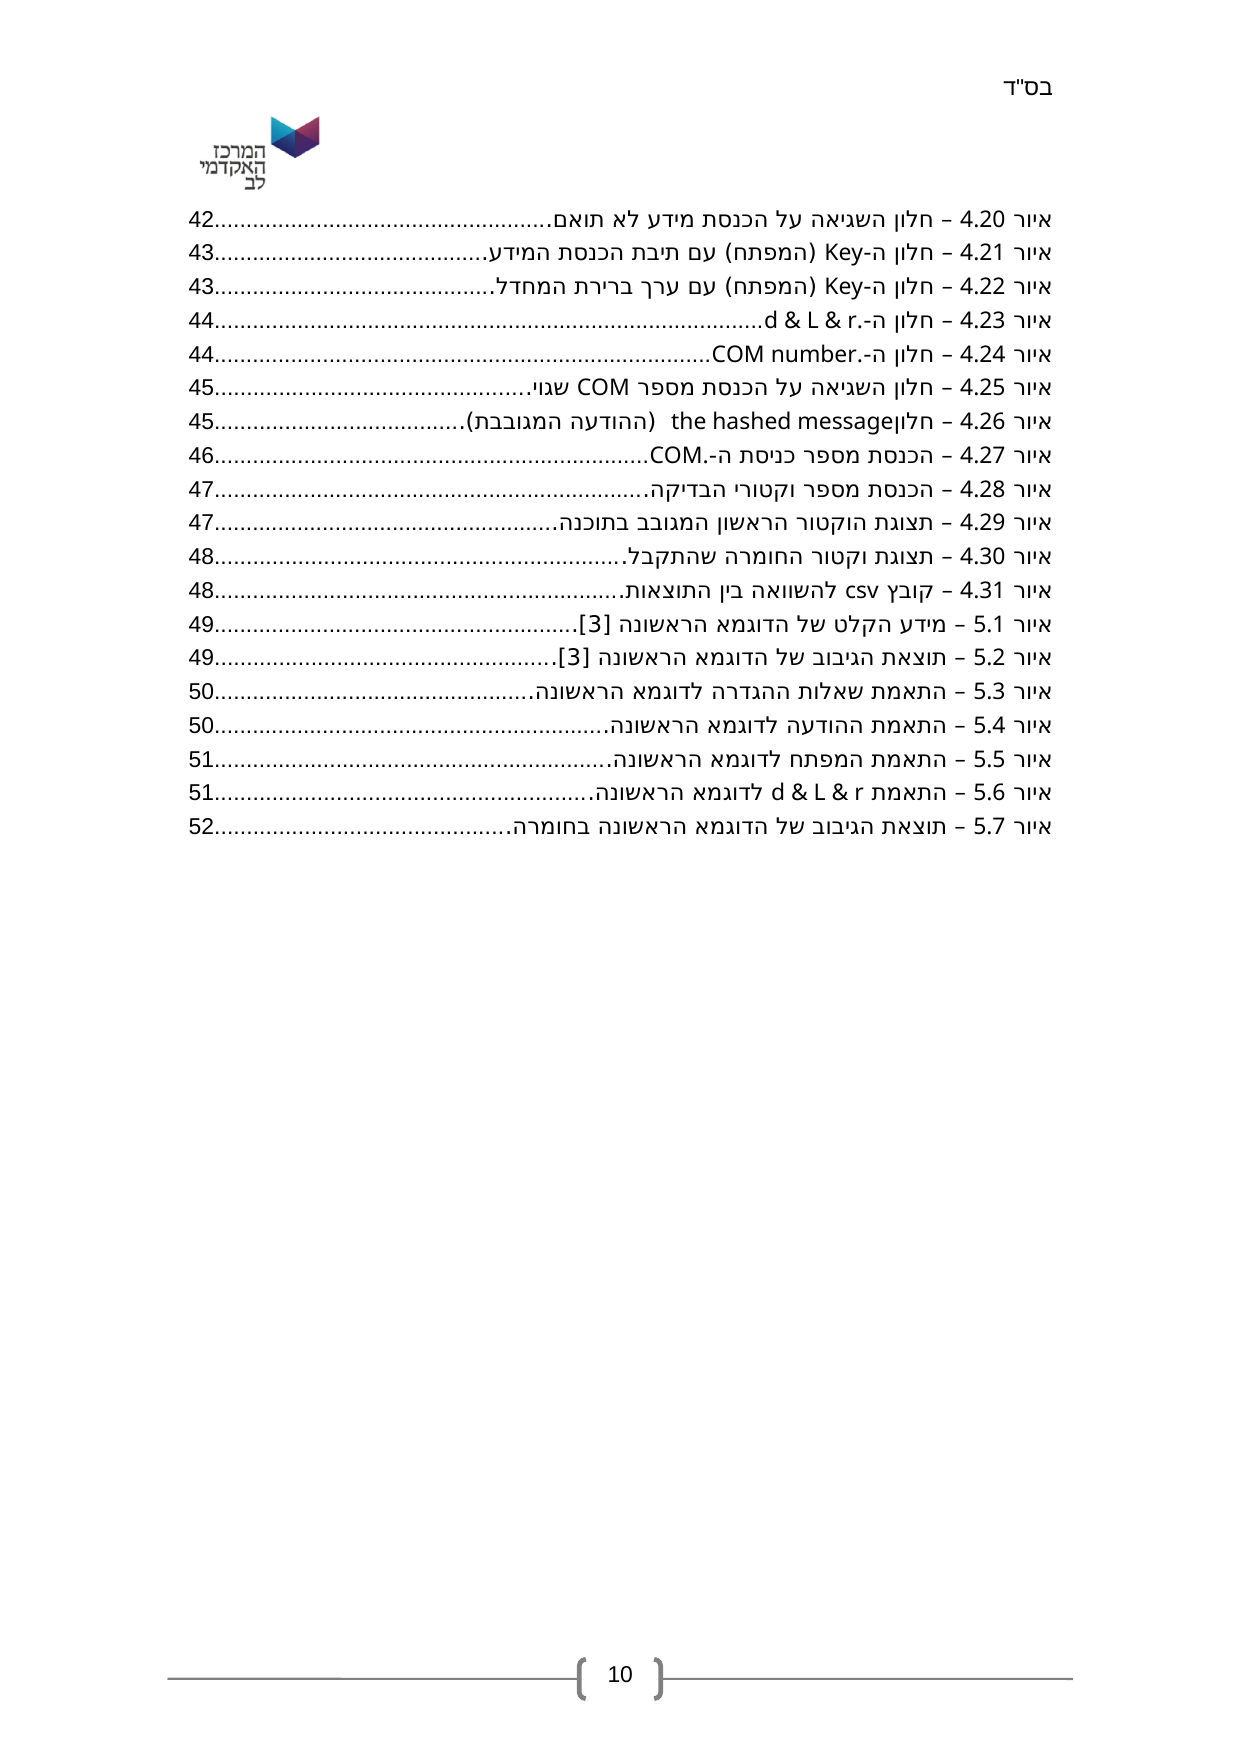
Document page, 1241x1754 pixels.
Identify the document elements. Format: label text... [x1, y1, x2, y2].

text איור ‎4.30 – תצוגת וקטור החומרה שהתקבל. 48 [187, 540, 1053, 571]
text איור ‎4.25 – חלון השגיאה על הכנסת מספר COM שגוי. 45 [187, 371, 1053, 403]
text איור ‎4.31 – קובץ csv להשוואה בין התוצאות. 48 [187, 574, 1053, 605]
text איור ‎4.23 – חלון ה-d & L & r. 44 [187, 304, 1053, 335]
text איור ‎4.27 – הכנסת מספר כניסת ה-COM. 46 [187, 439, 1053, 470]
text איור ‎5.5 – התאמת המפתח לדוגמא הראשונה. 51 [187, 743, 1053, 774]
text איור ‎5.7 – תוצאת הגיבוב של הדוגמא הראשונה בחומרה. 52 [187, 810, 1053, 841]
text איור ‎5.3 – התאמת שאלות ההגדרה לדוגמא הראשונה. 50 [187, 675, 1053, 706]
text איור ‎4.29 – תצוגת הוקטור הראשון המגובב בתוכנה. 47 [187, 506, 1053, 538]
text איור ‎5.6 – התאמת d & L & r לדוגמא הראשונה. 51 [187, 776, 1053, 808]
text איור ‎4.21 – חלון ה-Key (המפתח) עם תיבת הכנסת המידע. 43 [187, 236, 1053, 268]
text איור ‎4.26 – חלוןthe hashed message (ההודעה המגובבת). 45 [187, 405, 1053, 436]
text איור ‎4.28 – הכנסת מספר וקטורי הבדיקה. 47 [187, 473, 1053, 504]
text איור ‎4.22 – חלון ה-Key (המפתח) עם ערך ברירת המחדל. 43 [187, 270, 1053, 301]
text איור ‎5.1 – מידע הקלט של הדוגמא הראשונה [3]. 49 [187, 608, 1053, 639]
text איור ‎4.24 – חלון ה-COM number. 44 [187, 338, 1053, 369]
text איור ‎4.20 – חלון השגיאה על הכנסת מידע לא תואם. 42 [187, 203, 1053, 234]
text איור ‎5.2 – תוצאת הגיבוב של הדוגמא הראשונה [3]. 49 [187, 641, 1053, 673]
text איור ‎5.4 – התאמת ההודעה לדוגמא הראשונה. 50 [187, 709, 1053, 740]
